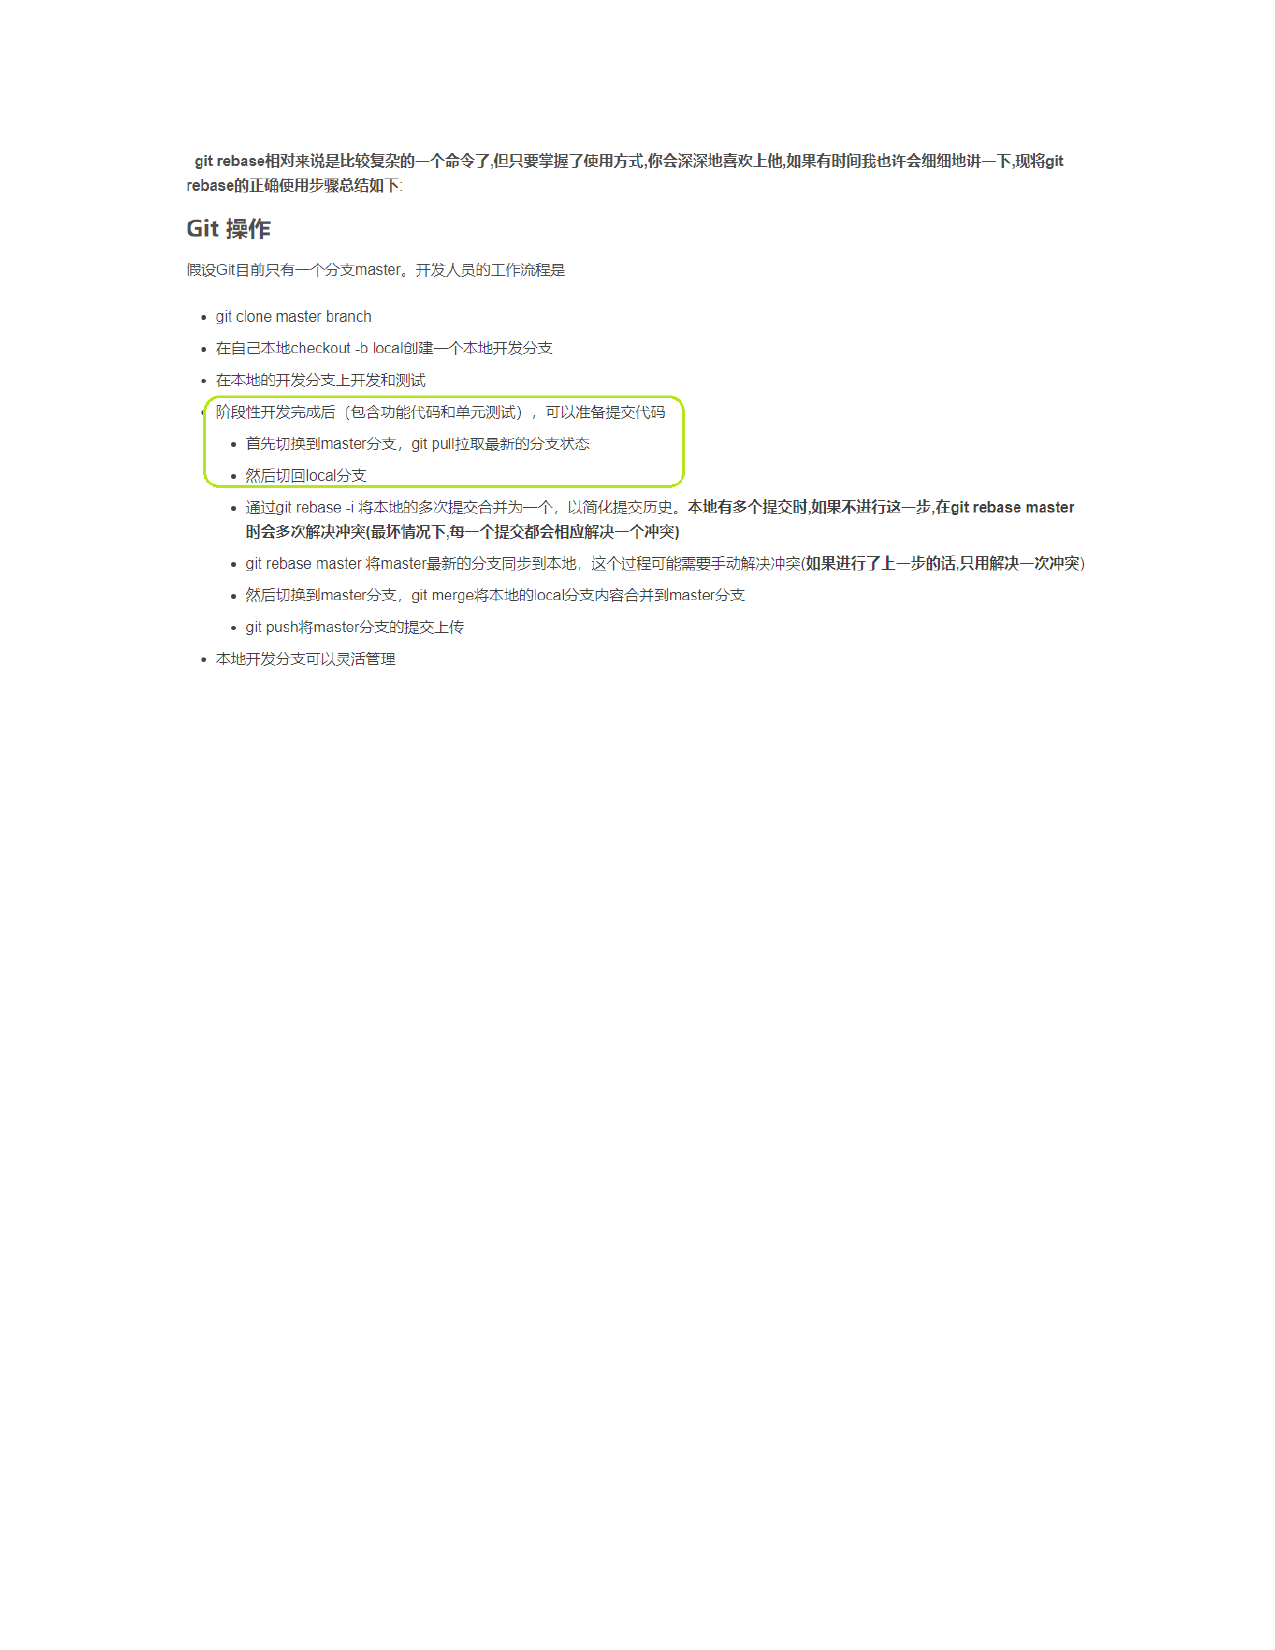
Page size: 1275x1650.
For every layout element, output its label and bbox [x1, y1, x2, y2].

picture [187, 150, 1088, 672]
